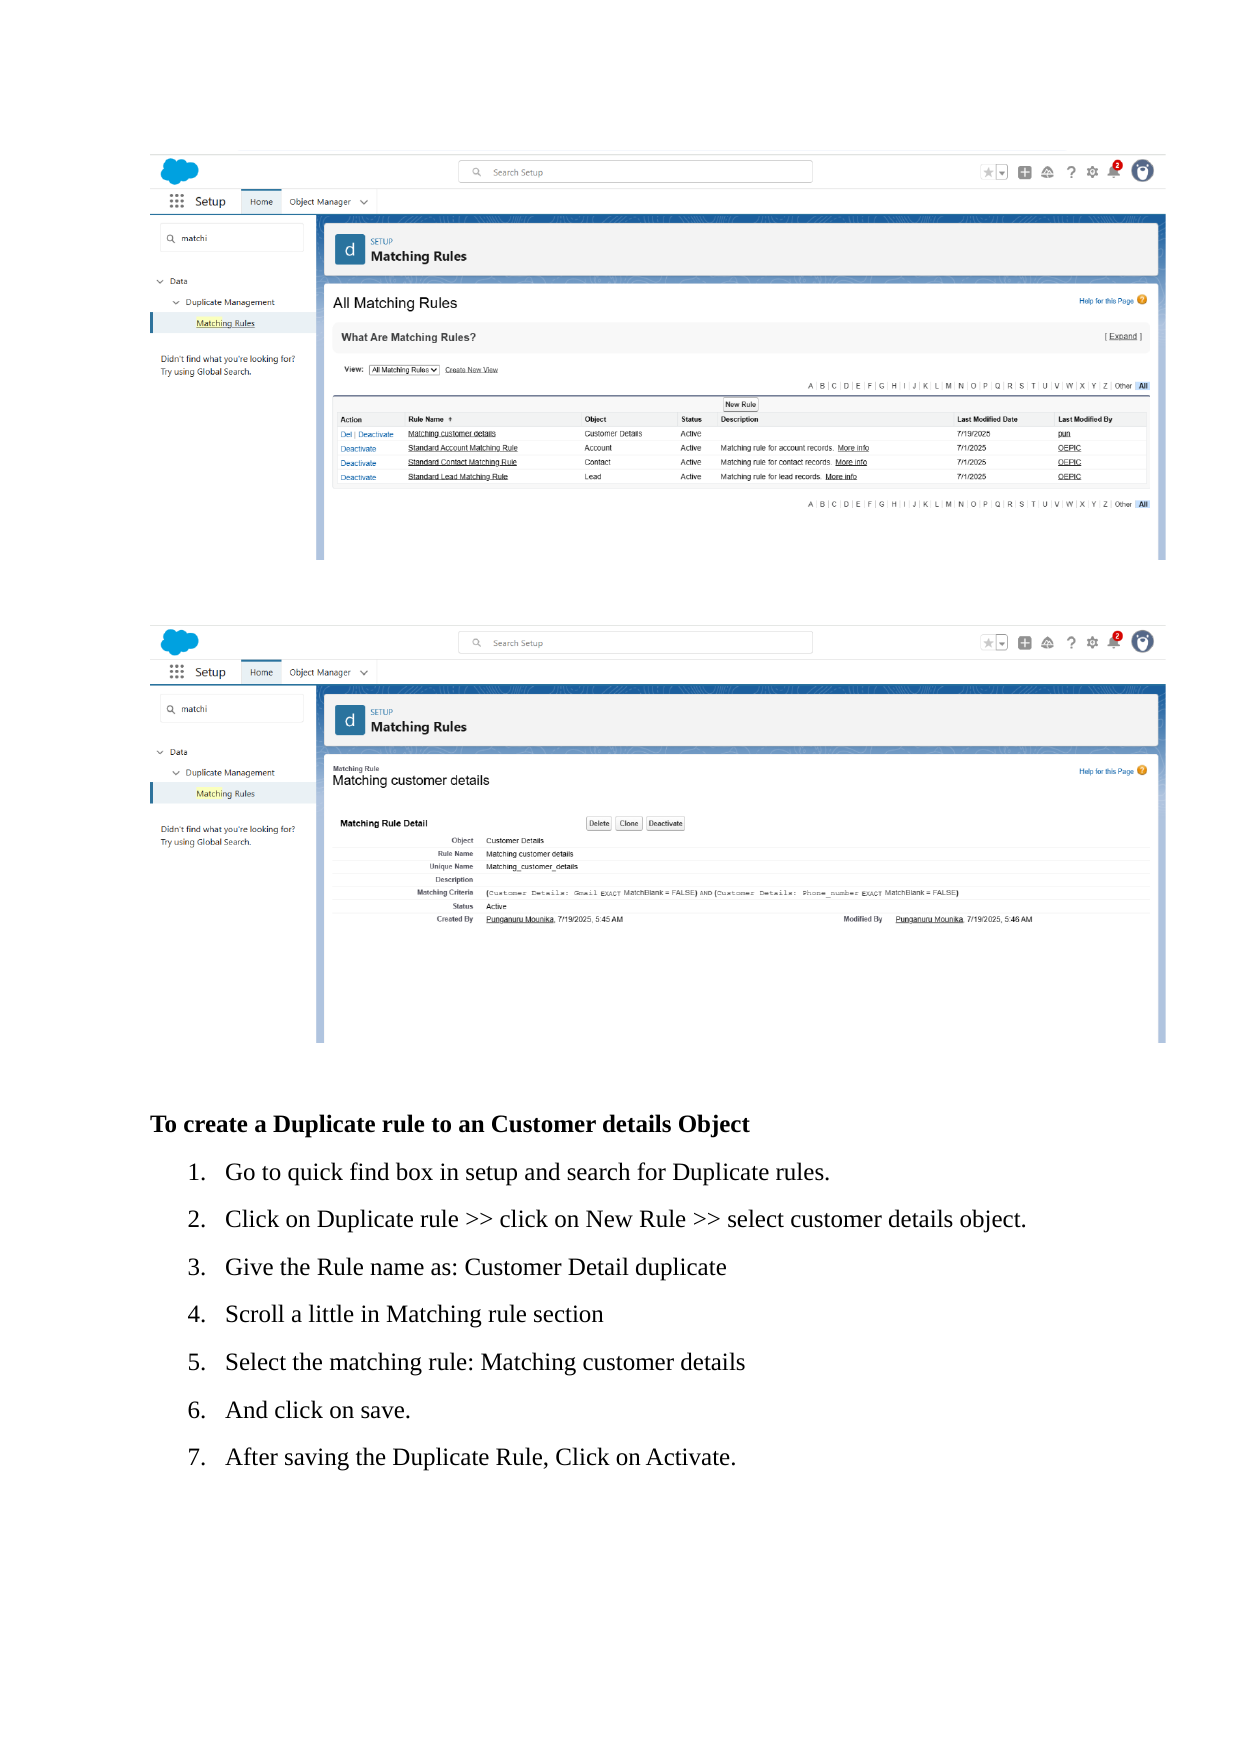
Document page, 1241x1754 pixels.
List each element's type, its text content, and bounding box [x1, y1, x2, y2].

text To create a Duplicate rule to an Customer details Object [150, 1109, 1080, 1138]
list And click on save. [187, 1395, 1080, 1423]
picture [150, 625, 1166, 1043]
list Scroll a little in Matching rule section [187, 1299, 1080, 1328]
list Select the matching rule: Matching customer details [187, 1347, 1080, 1376]
list Go to quick find box in setup and search for Duplicate rules. [187, 1157, 1080, 1185]
picture [150, 150, 1166, 560]
list After saving the Duplicate Rule, Click on Activate. [187, 1442, 1080, 1471]
list Give the Rule name as: Customer Detail duplicate [187, 1252, 1080, 1281]
list Click on Duplicate rule >> click on New Rule >> select customer details object. [187, 1204, 1080, 1233]
